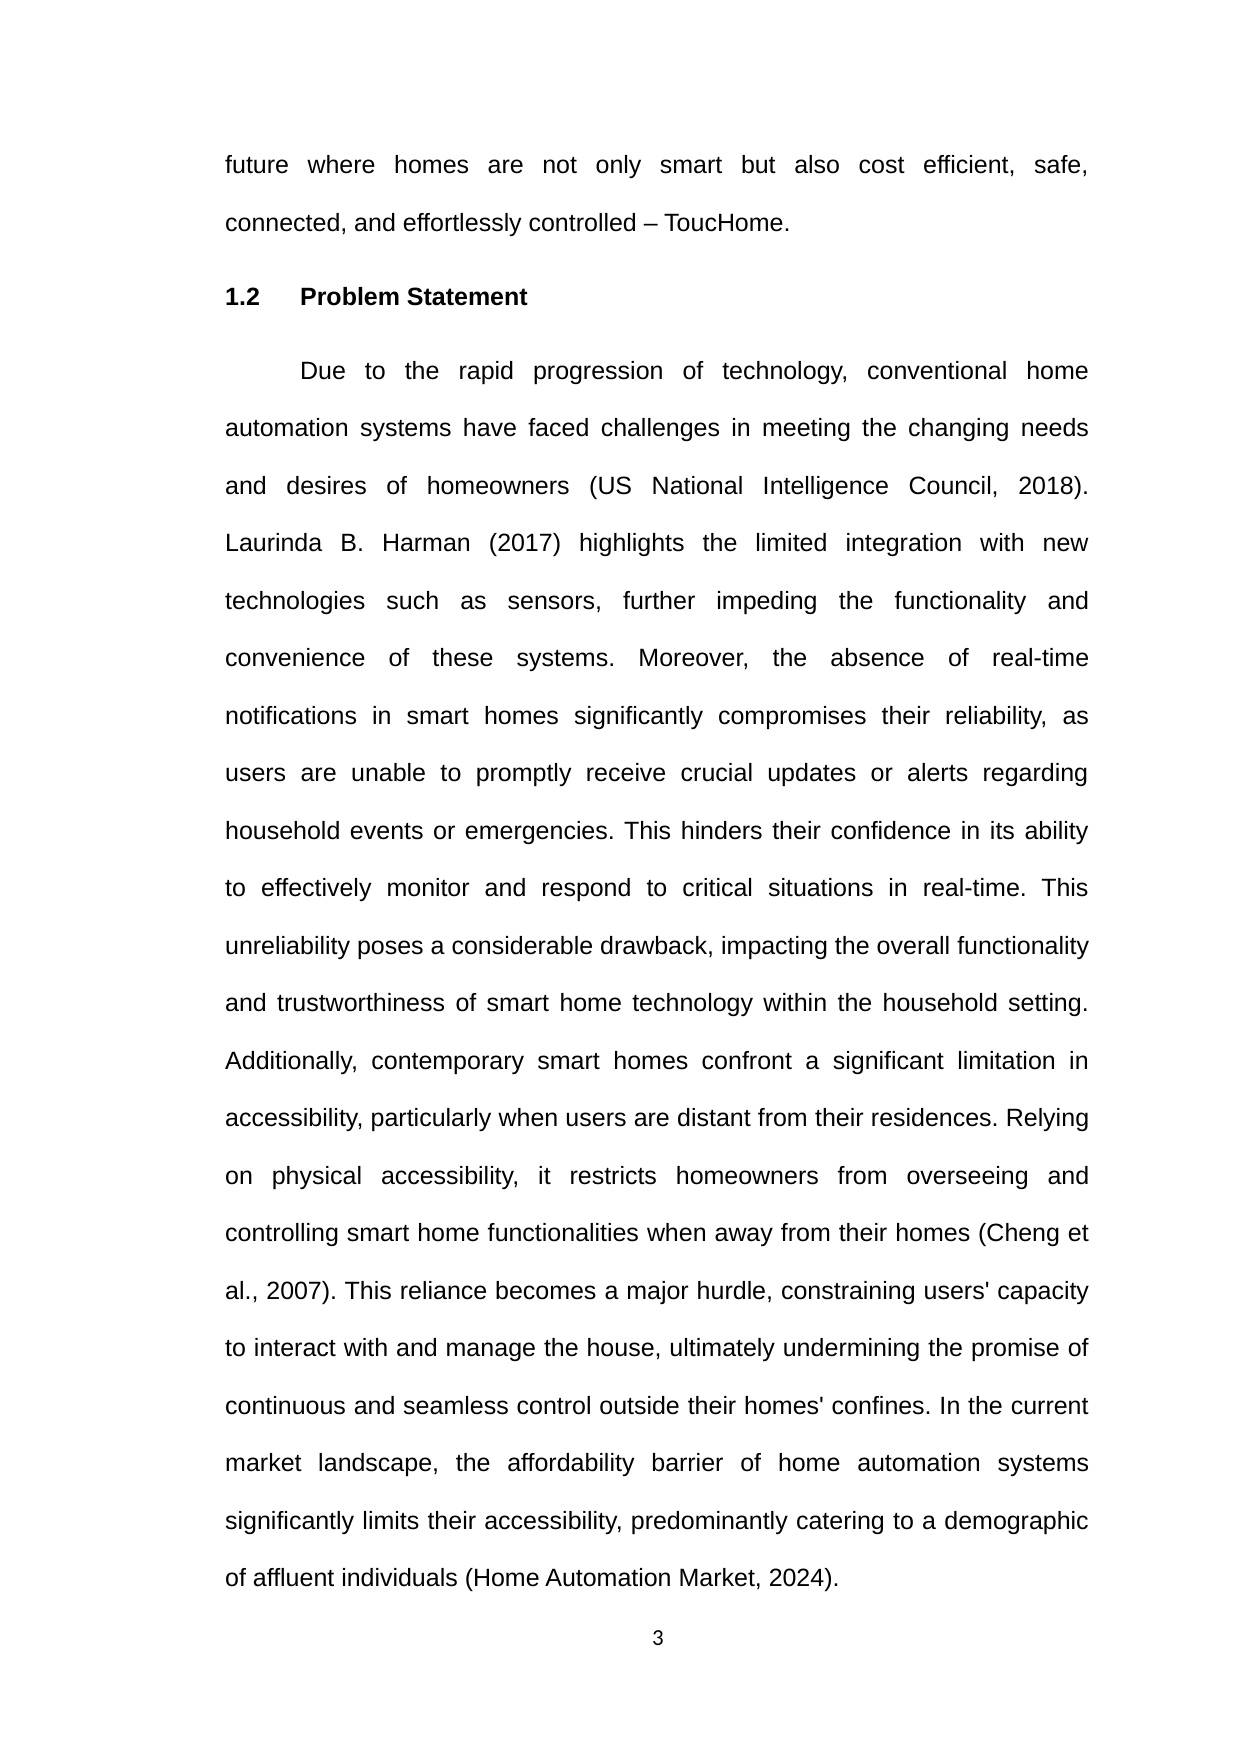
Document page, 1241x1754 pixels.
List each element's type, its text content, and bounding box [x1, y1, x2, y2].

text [225, 150, 1090, 236]
subtitle 1.2 Problem Statement [225, 282, 1090, 310]
text Due to the rapid progression of technology, conventional home automation systems have faced challenges in meeting the changing needs and desires of homeowners (US National Intelligence Council, 2018). Laurinda B. Harman (2017) highlights the limited integration with new technologies such as sensors, further impeding the functionality and convenience of these systems. Moreover, the absence of real-time notifications in smart homes significantly compromises their reliability, as users are unable to promptly receive crucial updates or alerts regarding household events or emergencies. This hinders their confidence in its ability to effectively monitor and respond to critical situations in real-time. This unreliability poses a considerable drawback, impacting the overall functionality and trustworthiness of smart home technology within the household setting. Additionally, contemporary smart homes confront a significant limitation in accessibility, particularly when users are distant from their residences. Relying on physical accessibility, it restricts homeowners from overseeing and controlling smart home functionalities when away from their homes (Cheng et al., 2007). This reliance becomes a major hurdle, constraining users' capacity to interact with and manage the house, ultimately undermining the promise of continuous and seamless control outside their homes' confines. In the current market landscape, the affordability barrier of home automation systems significantly limits their accessibility, predominantly catering to a demographic of affluent individuals (Home Automation Market, 2024). [225, 356, 1090, 1592]
